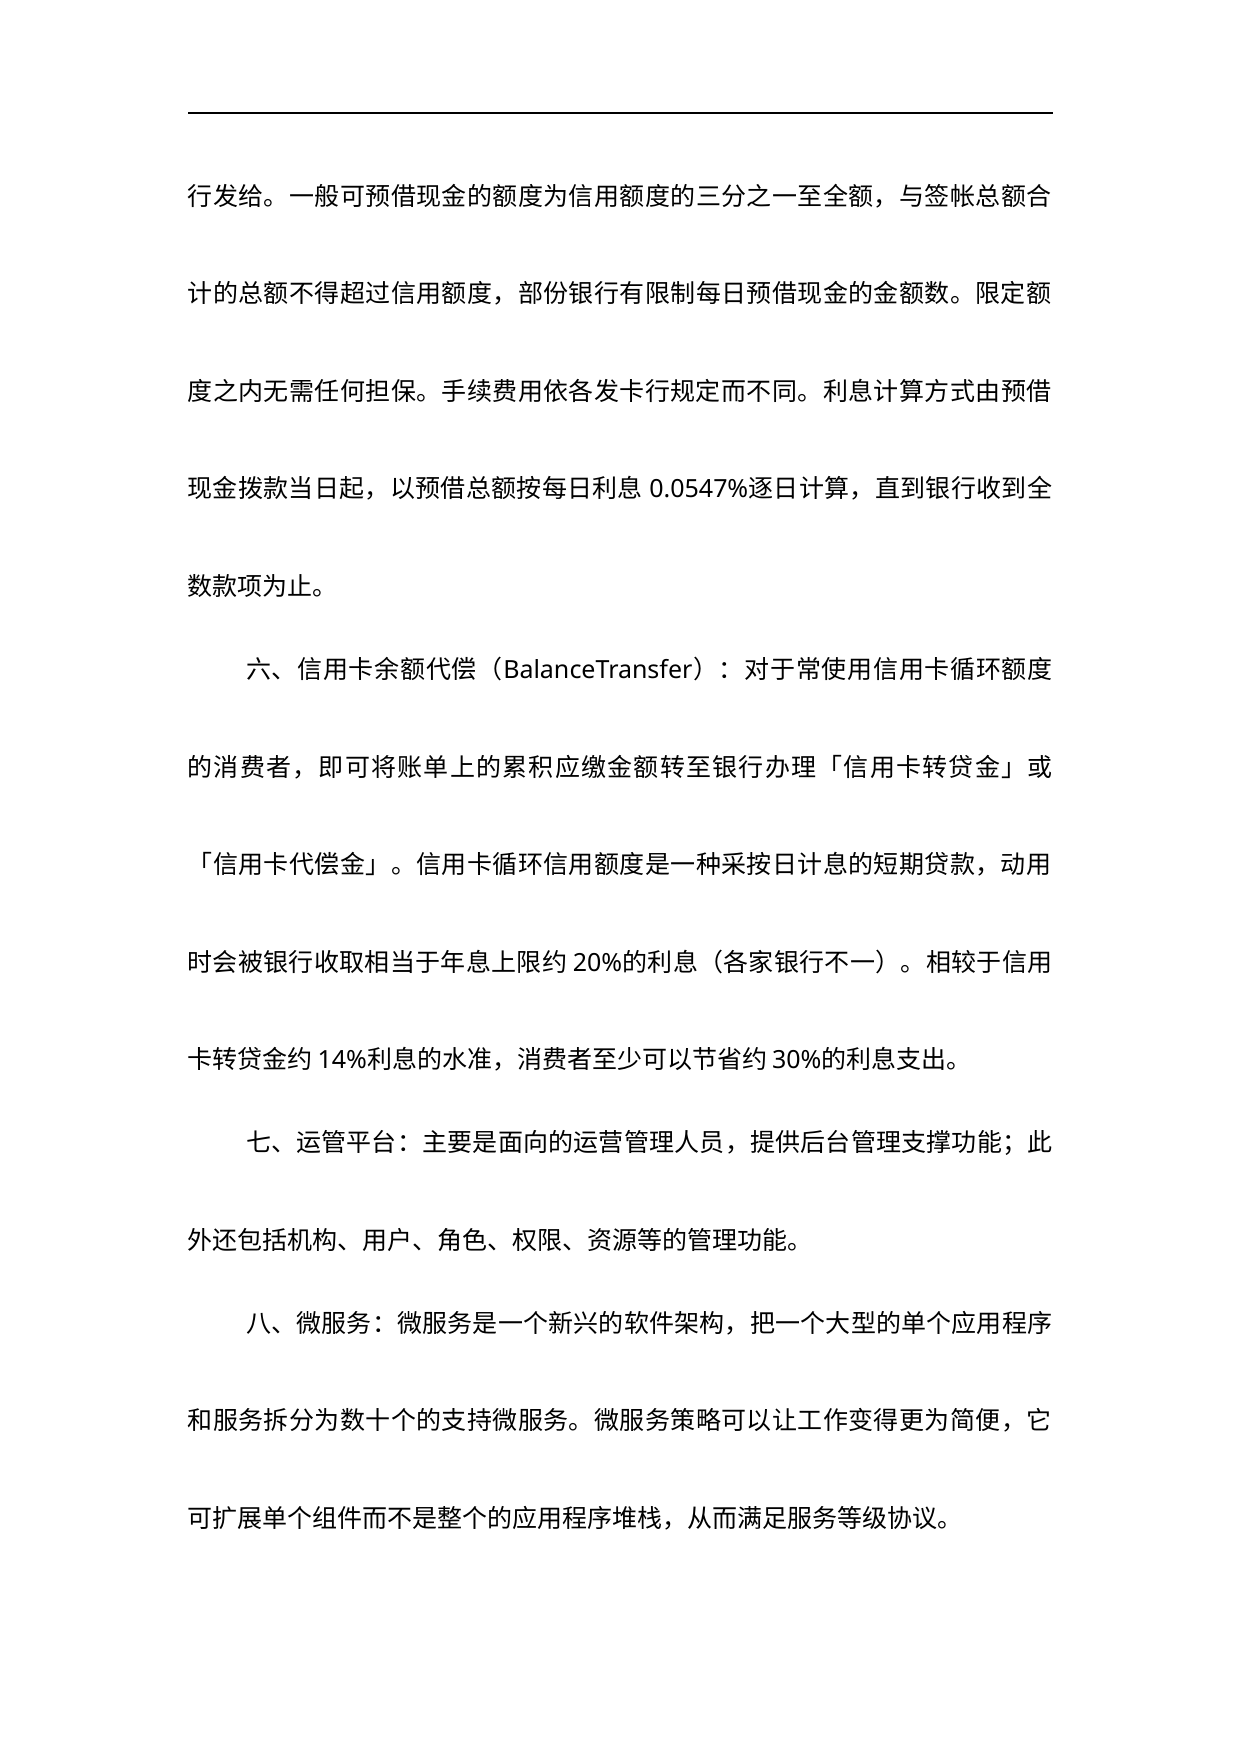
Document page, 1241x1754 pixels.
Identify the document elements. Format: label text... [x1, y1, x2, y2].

text 六、信用卡余额代偿（BalanceTransfer）：对于常使用信用卡循环额度的消费者，即可将账单上的累积应缴金额转至银行办理「信用卡转贷金」或「信用卡代偿金」。信用卡循环信用额度是一种采按日计息的短期贷款，动用时会被银行收取相当于年息上限约20%的利息（各家银行不一）。相较于信用卡转贷金约14%利息的水准，消费者至少可以节省约30%的利息支出。 [187, 635, 1053, 1090]
text 七、运管平台：主要是面向的运营管理人员，提供后台管理支撑功能；此外还包括机构、用户、角色、权限、资源等的管理功能。 [187, 1108, 1053, 1271]
text 八、微服务：微服务是一个新兴的软件架构，把一个大型的单个应用程序和服务拆分为数十个的支持微服务。微服务策略可以让工作变得更为简便，它可扩展单个组件而不是整个的应用程序堆栈，从而满足服务等级协议。 [187, 1289, 1053, 1549]
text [187, 162, 1053, 617]
